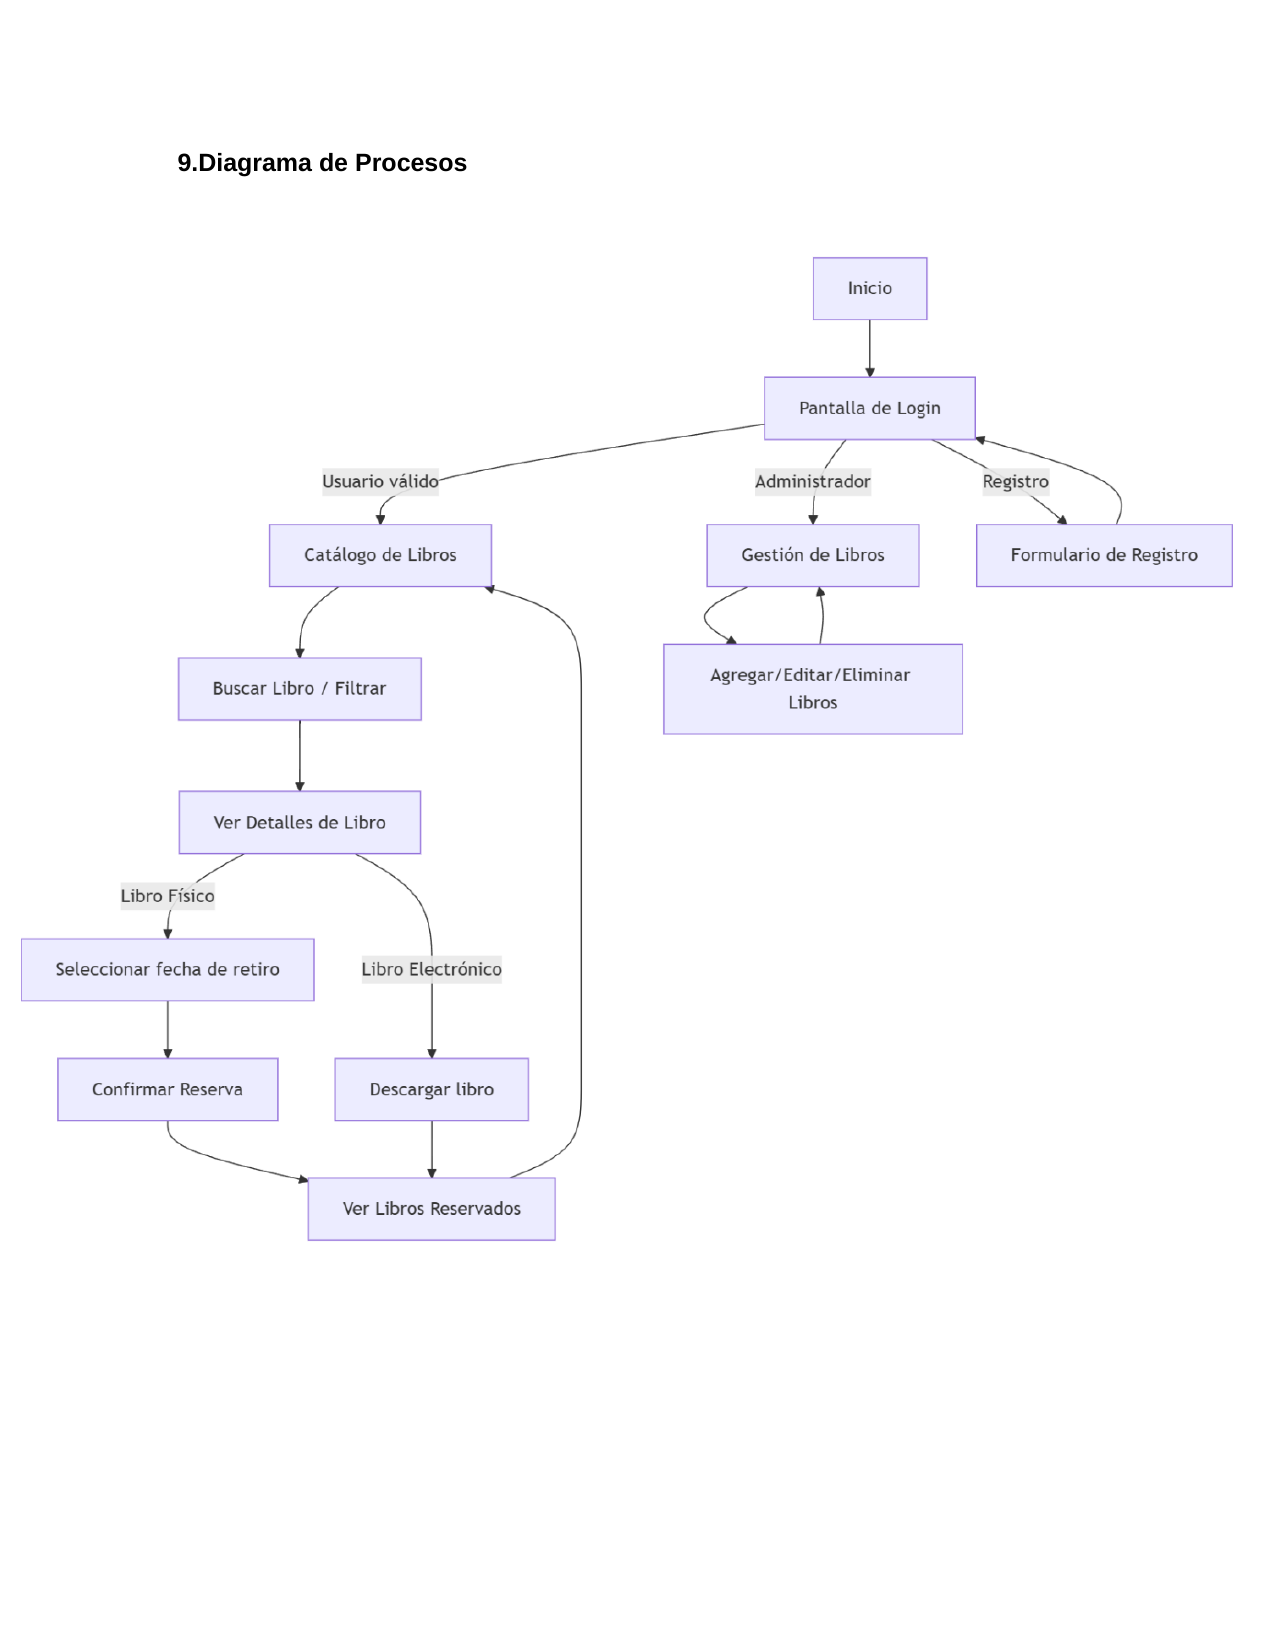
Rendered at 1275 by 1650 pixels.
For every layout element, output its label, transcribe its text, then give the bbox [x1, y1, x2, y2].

text 9.Diagrama de Procesos [177, 148, 1098, 176]
picture [0, 248, 1275, 1249]
